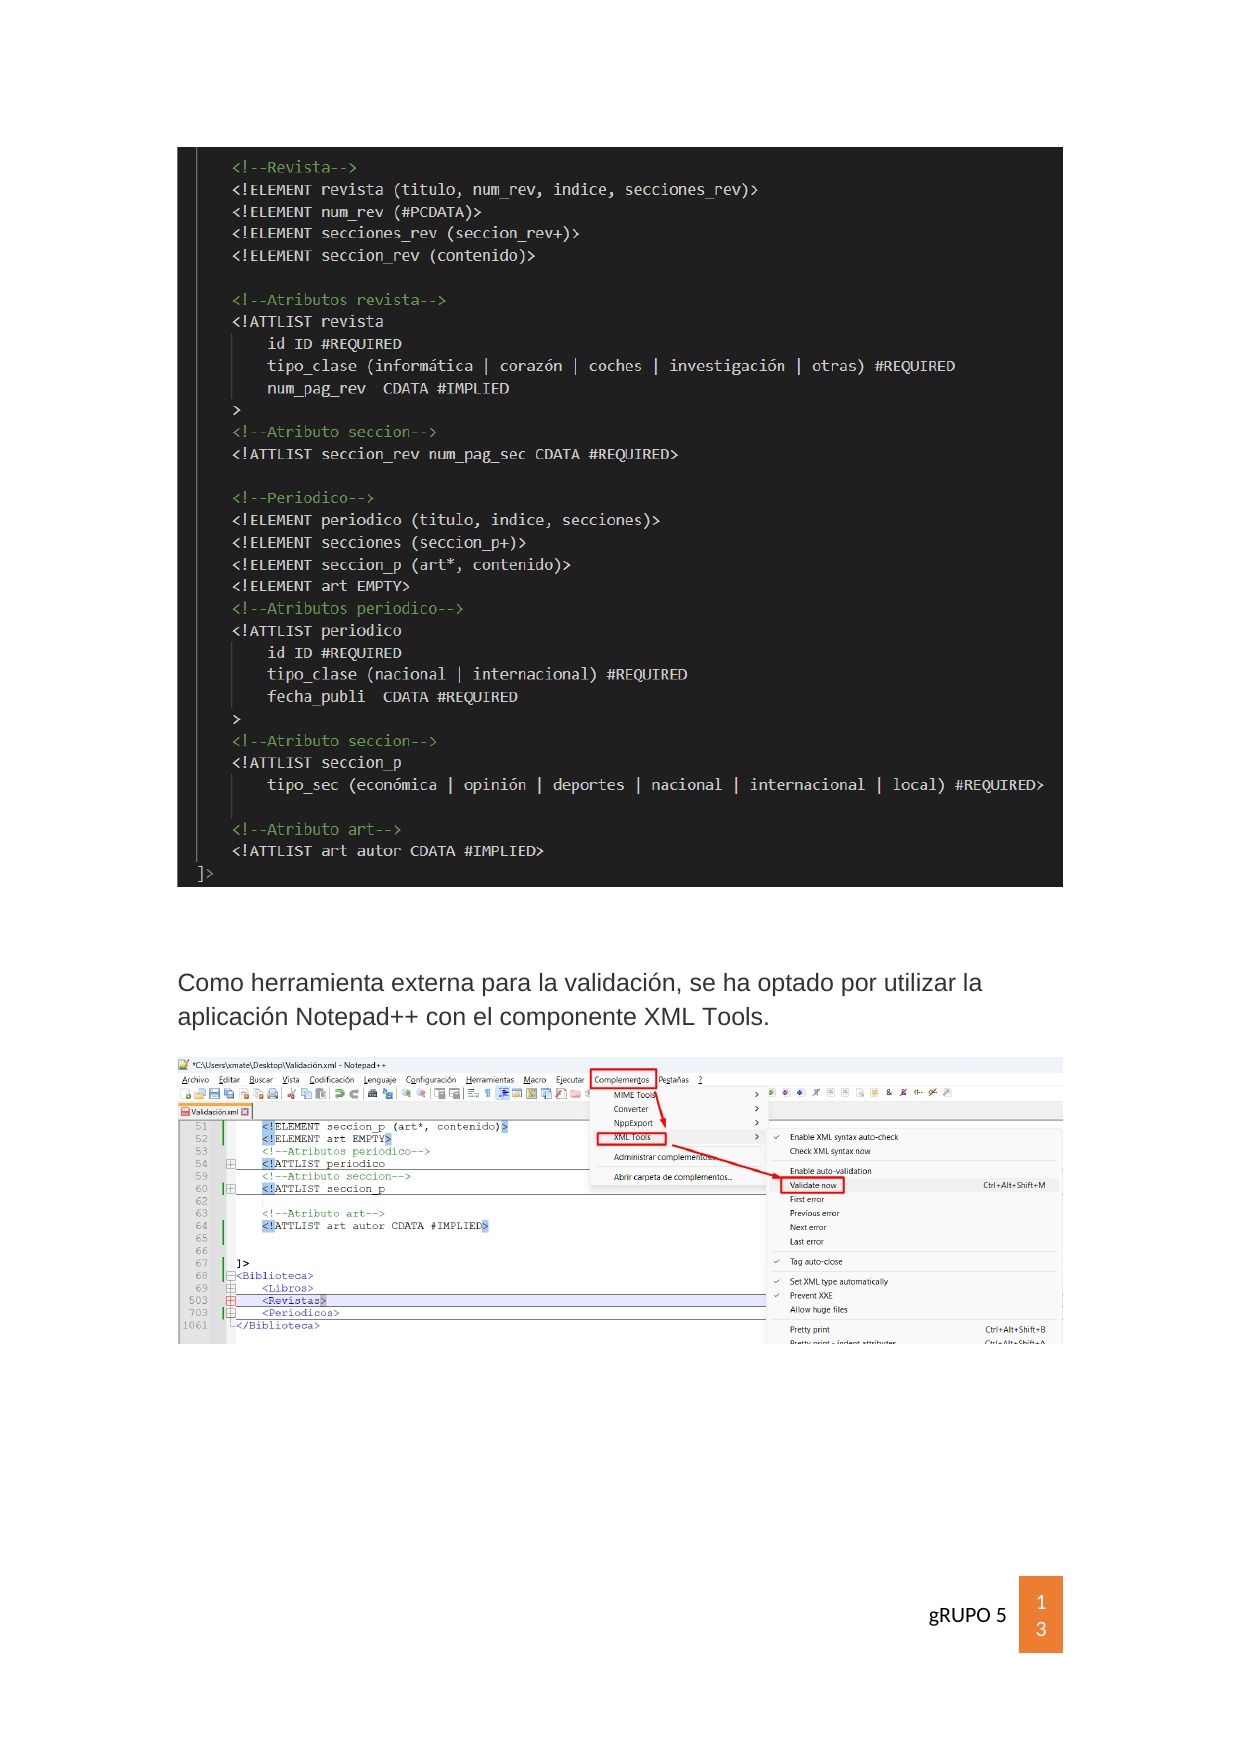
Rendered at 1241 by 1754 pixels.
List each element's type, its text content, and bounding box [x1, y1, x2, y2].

text Como herramienta externa para la validación, se ha optado por utilizar la aplicación Notepad++ con el componente XML Tools. [177, 968, 1063, 1031]
picture [177, 1057, 1063, 1344]
picture [177, 147, 1063, 887]
